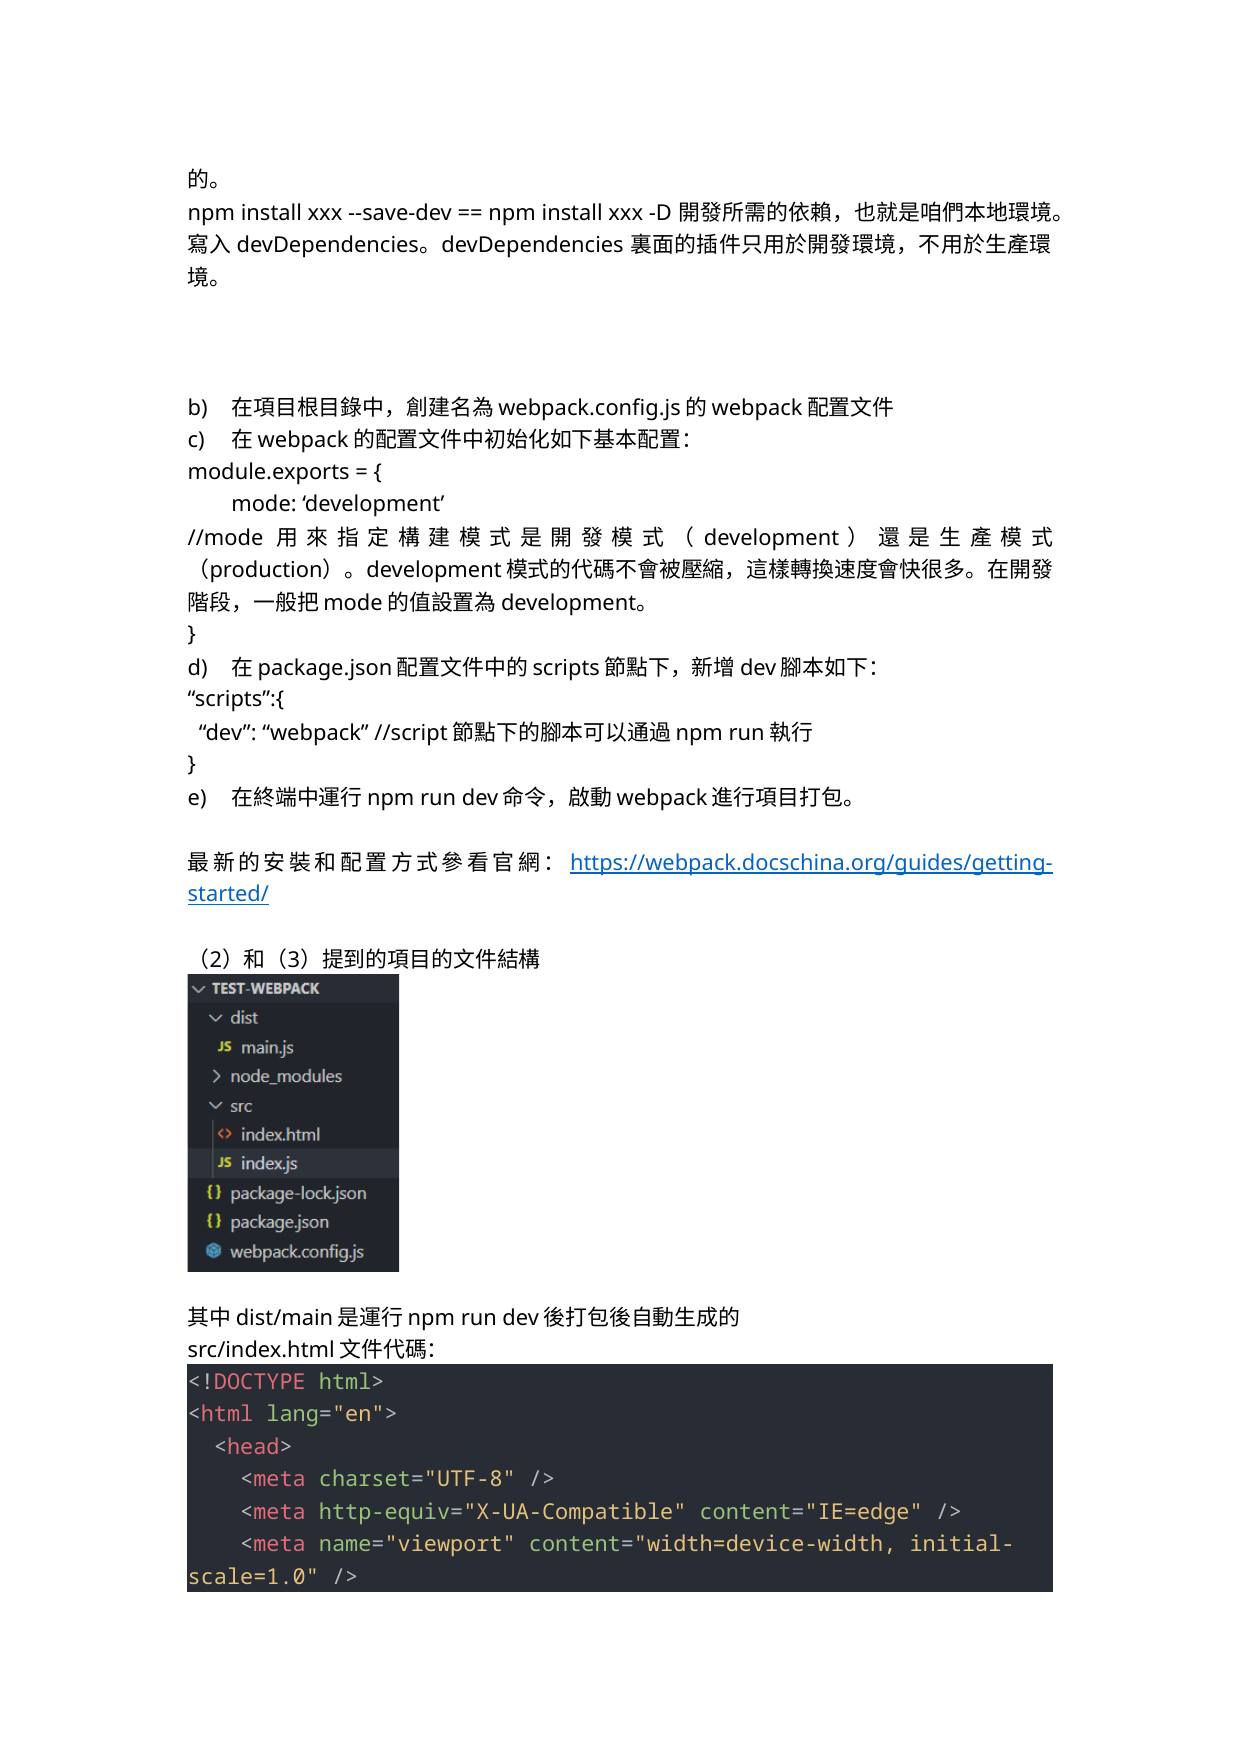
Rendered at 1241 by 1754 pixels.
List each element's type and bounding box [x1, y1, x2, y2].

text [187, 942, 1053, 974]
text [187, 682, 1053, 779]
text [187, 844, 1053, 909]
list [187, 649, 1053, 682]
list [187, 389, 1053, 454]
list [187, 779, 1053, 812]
picture [187, 974, 400, 1272]
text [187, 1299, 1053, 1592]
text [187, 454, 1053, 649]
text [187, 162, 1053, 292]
